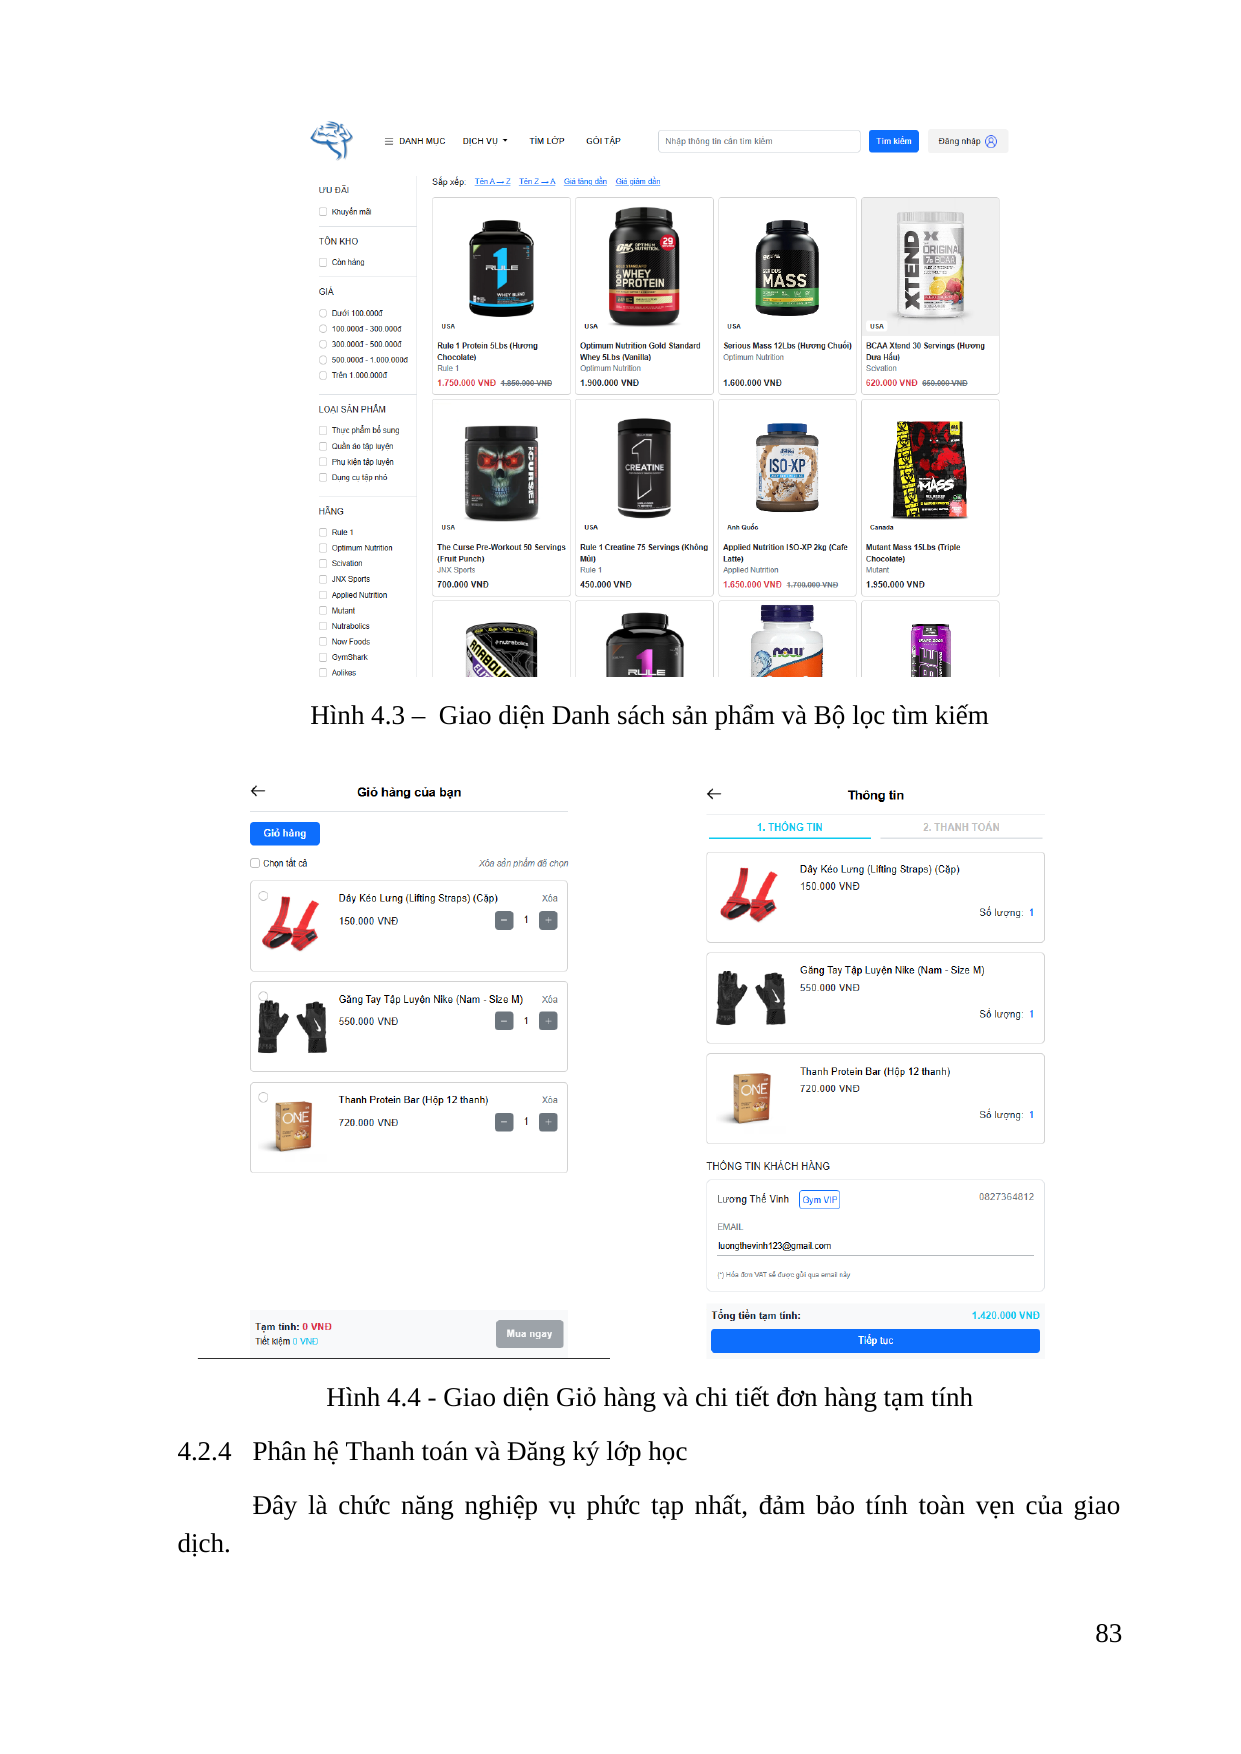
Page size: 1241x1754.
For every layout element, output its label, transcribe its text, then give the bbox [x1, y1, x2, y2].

picture [659, 761, 1084, 1359]
subtitle Phân hệ Thanh toán và Đăng ký lớp học [177, 1436, 1122, 1467]
text Đây là chức năng nghiệp vụ phức tạp nhất, đảm bảo tính toàn vẹn của giao dịch. [177, 1489, 1122, 1558]
text Hình 4.3 – Giao diện Danh sách sản phẩm và Bộ lọc tìm kiếm [177, 699, 1122, 730]
picture [274, 118, 1025, 677]
picture [197, 761, 610, 1359]
